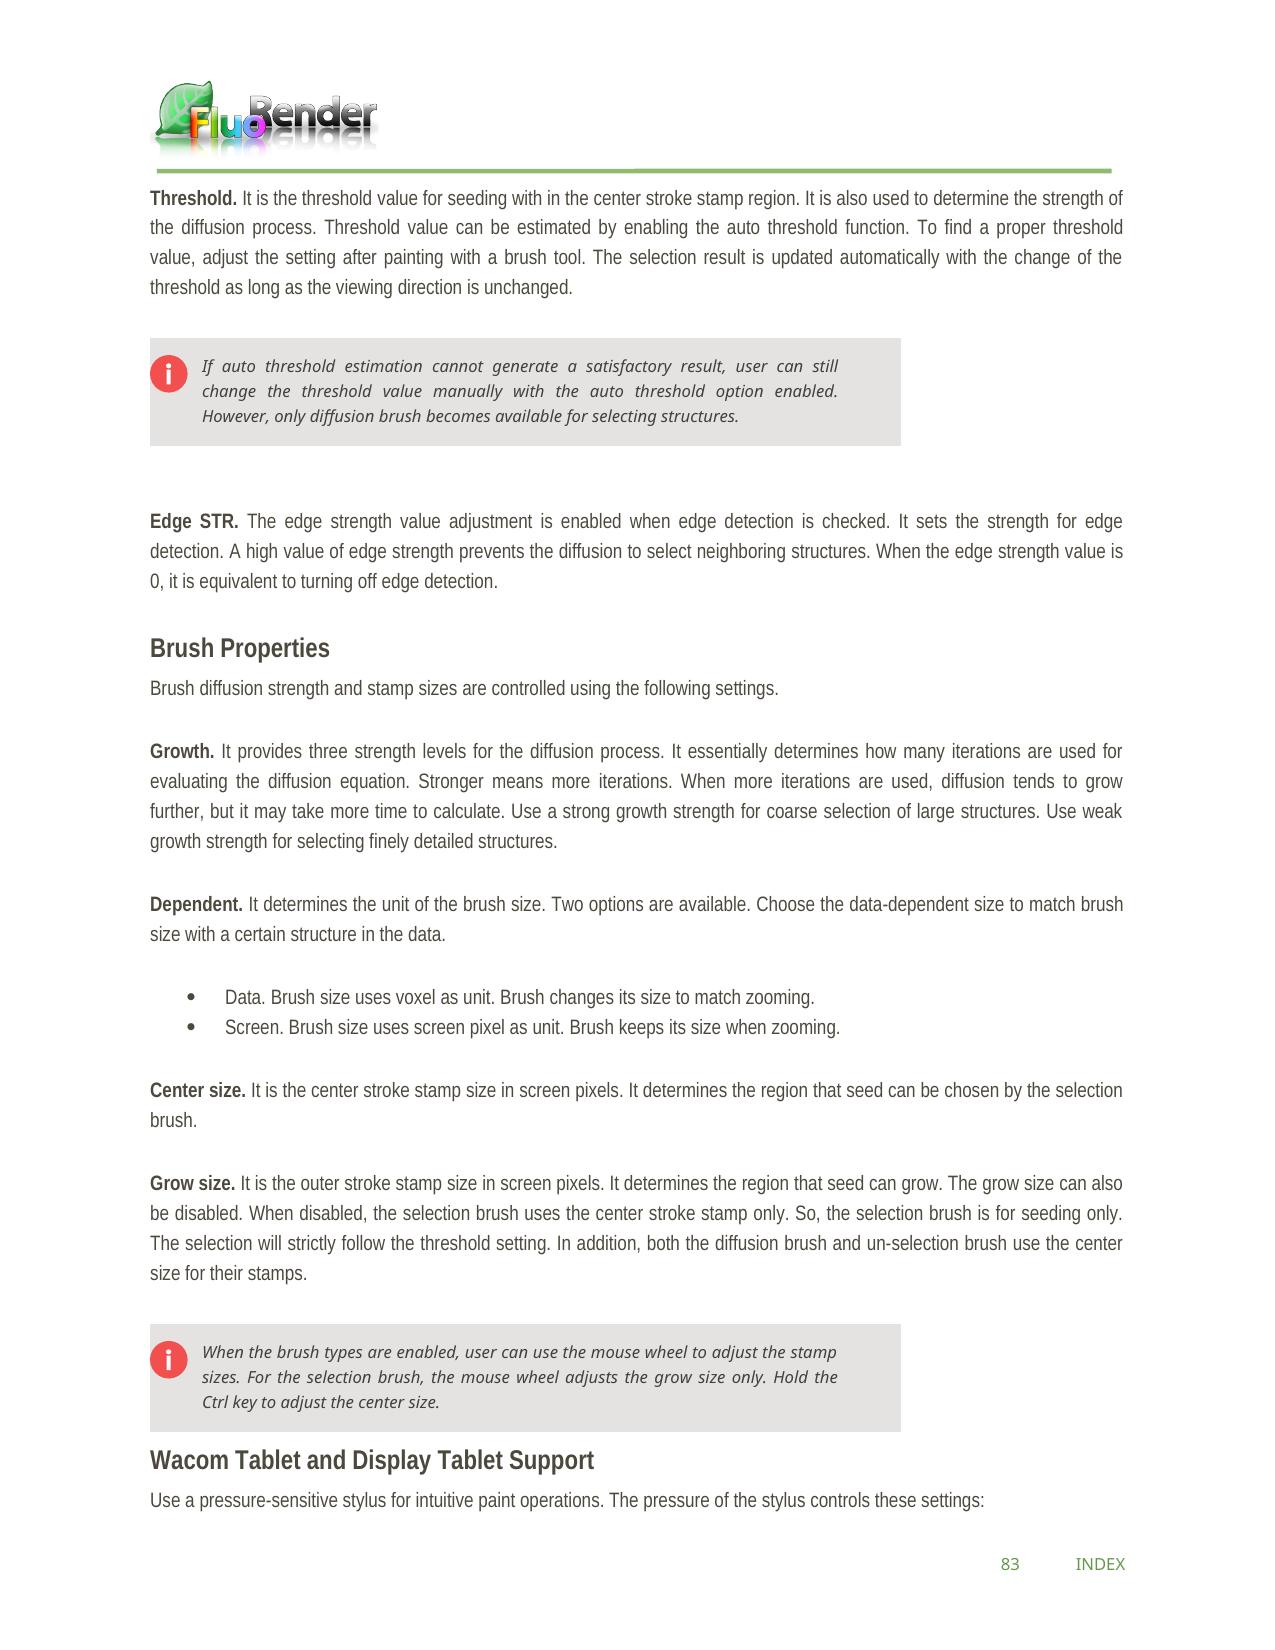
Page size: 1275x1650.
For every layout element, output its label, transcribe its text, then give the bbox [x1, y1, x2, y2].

text Growth. It provides three strength levels for the diffusion process. It essentially determines how many iterations are used for evaluating the diffusion equation. Stronger means more iterations. When more iterations are used, diffusion tends to grow further, but it may take more time to calculate. Use a strong growth strength for coarse selection of large structures. Use weak growth strength for selecting finely detailed structures. [150, 739, 1125, 853]
subtitle Wacom Tablet and Display Tablet Support [150, 1444, 1125, 1476]
text Grow size. It is the outer stroke stamp size in screen pixels. It determines the region that seed can grow. The grow size can also be disabled. When disabled, the selection brush uses the center stroke stamp only. So, the selection brush is for seeding only. The selection will strictly follow the threshold setting. In addition, both the diffusion brush and un-selection brush use the center size for their stamps. [150, 1171, 1125, 1285]
list Data. Brush size uses voxel as unit. Brush changes its size to match zooming. [187, 985, 1125, 1009]
subtitle Brush Properties [150, 632, 1125, 663]
text Center size. It is the center stroke stamp size in screen pixels. It determines the region that seed can be chosen by the selection brush. [150, 1078, 1125, 1132]
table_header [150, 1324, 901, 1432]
list Screen. Brush size uses screen pixel as unit. Brush keeps its size when zooming. [187, 1015, 1125, 1039]
text Edge STR. The edge strength value adjustment is enabled when edge detection is checked. It sets the strength for edge detection. A high value of edge strength prevents the diffusion to select neighboring structures. When the edge strength value is 0, it is equivalent to turning off edge detection. [150, 509, 1125, 593]
picture [150, 75, 379, 162]
text Brush diffusion strength and stamp sizes are controlled using the following settings. [150, 676, 1125, 700]
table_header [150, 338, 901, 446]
text Threshold. It is the threshold value for seeding with in the center stroke stamp region. It is also used to determine the strength of the diffusion process. Threshold value can be estimated by enabling the auto threshold function. To find a proper threshold value, adjust the setting after painting with a brush tool. The selection result is updated automatically with the change of the threshold as long as the viewing direction is unchanged. [150, 185, 1125, 299]
text Dependent. It determines the unit of the brush size. Two options are available. Choose the data-dependent size to match brush size with a certain structure in the data. [150, 892, 1125, 946]
text Use a pressure-sensitive stylus for intuitive paint operations. The pressure of the stylus controls these settings: [150, 1488, 1125, 1512]
